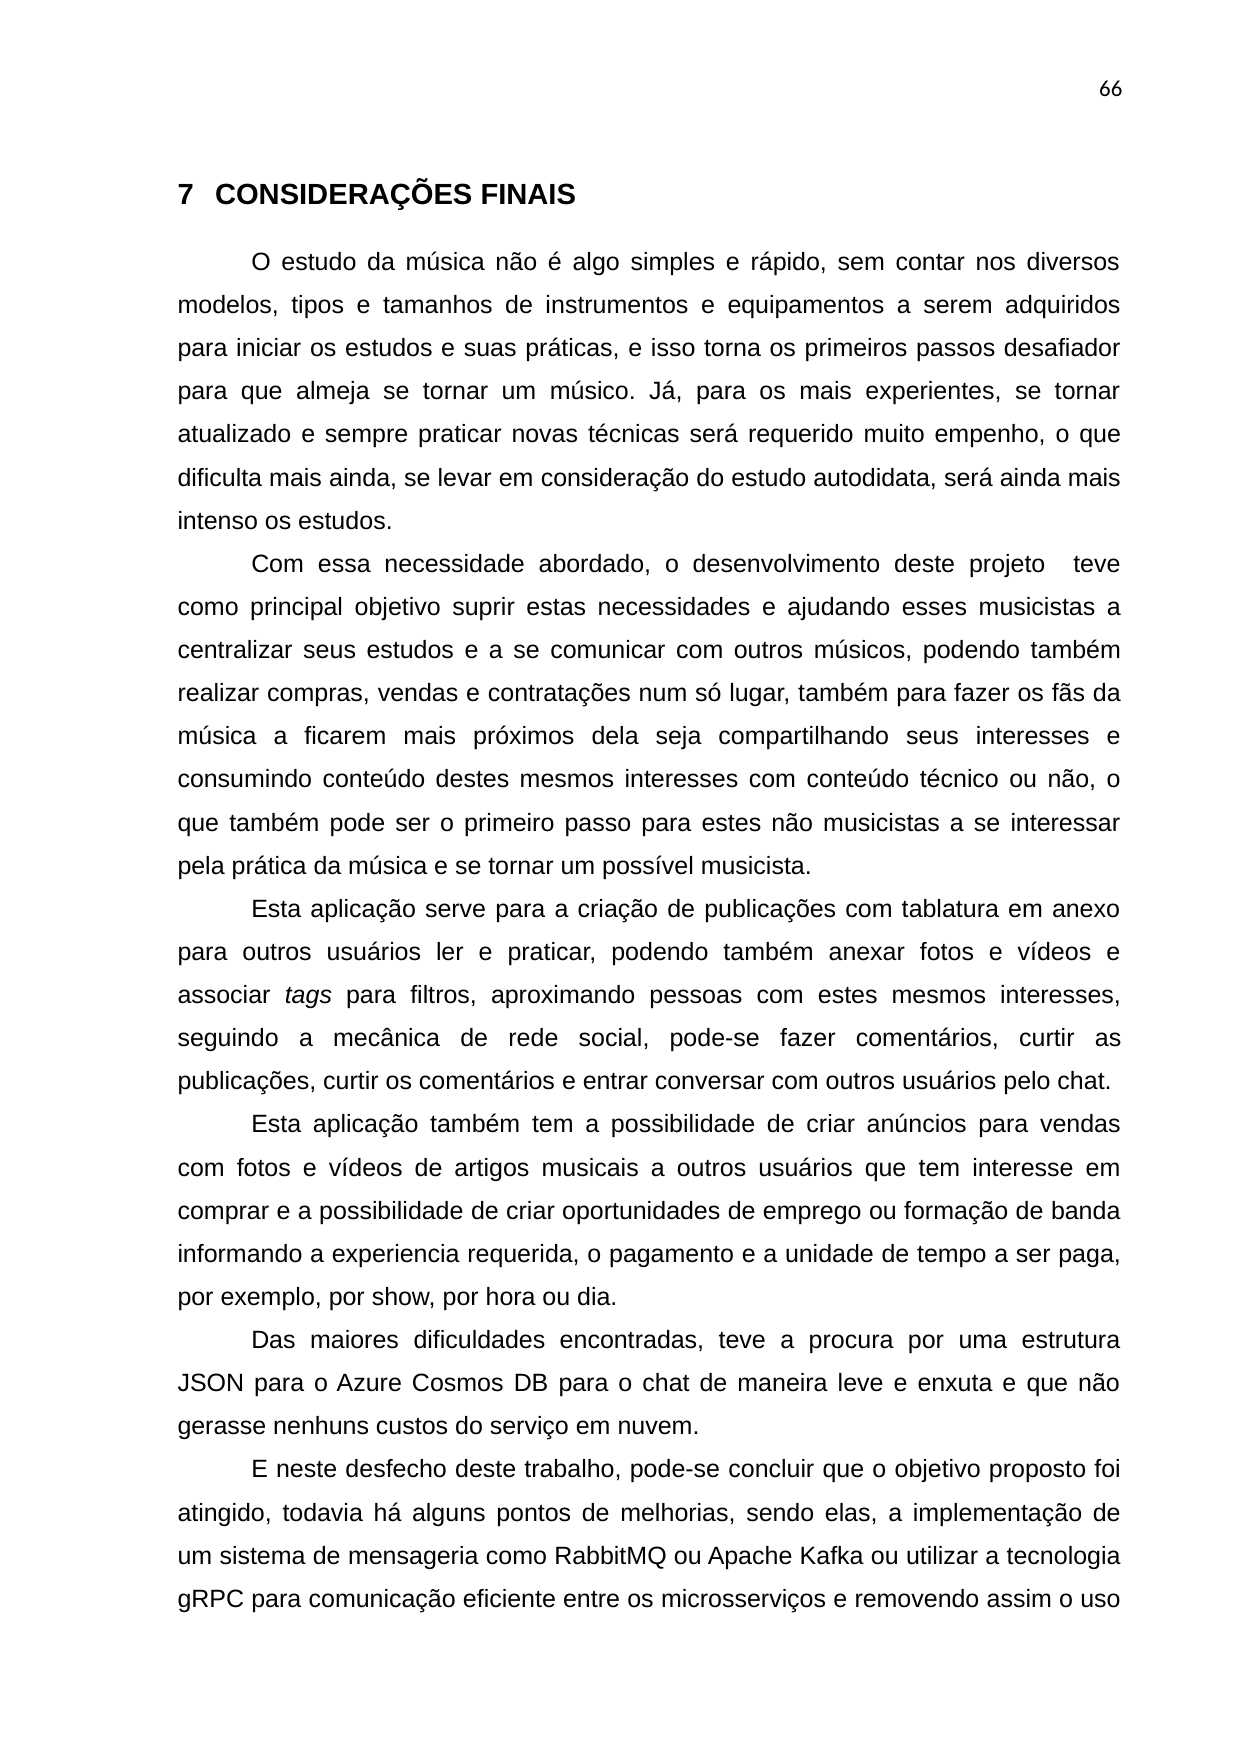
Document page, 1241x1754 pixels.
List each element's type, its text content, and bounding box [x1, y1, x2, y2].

text Esta aplicação também tem a possibilidade de criar anúncios para vendas com fotos e vídeos de artigos musicais a outros usuários que tem interesse em comprar e a possibilidade de criar oportunidades de emprego ou formação de banda informando a experiencia requerida, o pagamento e a unidade de tempo a ser paga, por exemplo, por show, por hora ou dia. [177, 1109, 1122, 1311]
subtitle CONSIDERAÇÕES FINAIS [177, 177, 1122, 211]
text Das maiores dificuldades encontradas, teve a procura por uma estrutura JSON para o Azure Cosmos DB para o chat de maneira leve e enxuta e que não gerasse nenhuns custos do serviço em nuvem. [177, 1325, 1122, 1440]
text Com essa necessidade abordado, o desenvolvimento deste projeto teve como principal objetivo suprir estas necessidades e ajudando esses musicistas a centralizar seus estudos e a se comunicar com outros músicos, podendo também realizar compras, vendas e contratações num só lugar, também para fazer os fãs da música a ficarem mais próximos dela seja compartilhando seus interesses e consumindo conteúdo destes mesmos interesses com conteúdo técnico ou não, o que também pode ser o primeiro passo para estes não musicistas a se interessar pela prática da música e se tornar um possível musicista. [177, 549, 1122, 879]
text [177, 1454, 1122, 1612]
text Esta aplicação serve para a criação de publicações com tablatura em anexo para outros usuários ler e praticar, podendo também anexar fotos e vídeos e associar tags para filtros, aproximando pessoas com estes mesmos interesses, seguindo a mecânica de rede social, pode-se fazer comentários, curtir as publicações, curtir os comentários e entrar conversar com outros usuários pelo chat. [177, 894, 1122, 1095]
text O estudo da música não é algo simples e rápido, sem contar nos diversos modelos, tipos e tamanhos de instrumentos e equipamentos a serem adquiridos para iniciar os estudos e suas práticas, e isso torna os primeiros passos desafiador para que almeja se tornar um músico. Já, para os mais experientes, se tornar atualizado e sempre praticar novas técnicas será requerido muito empenho, o que dificulta mais ainda, se levar em consideração do estudo autodidata, será ainda mais intenso os estudos. [177, 247, 1122, 534]
